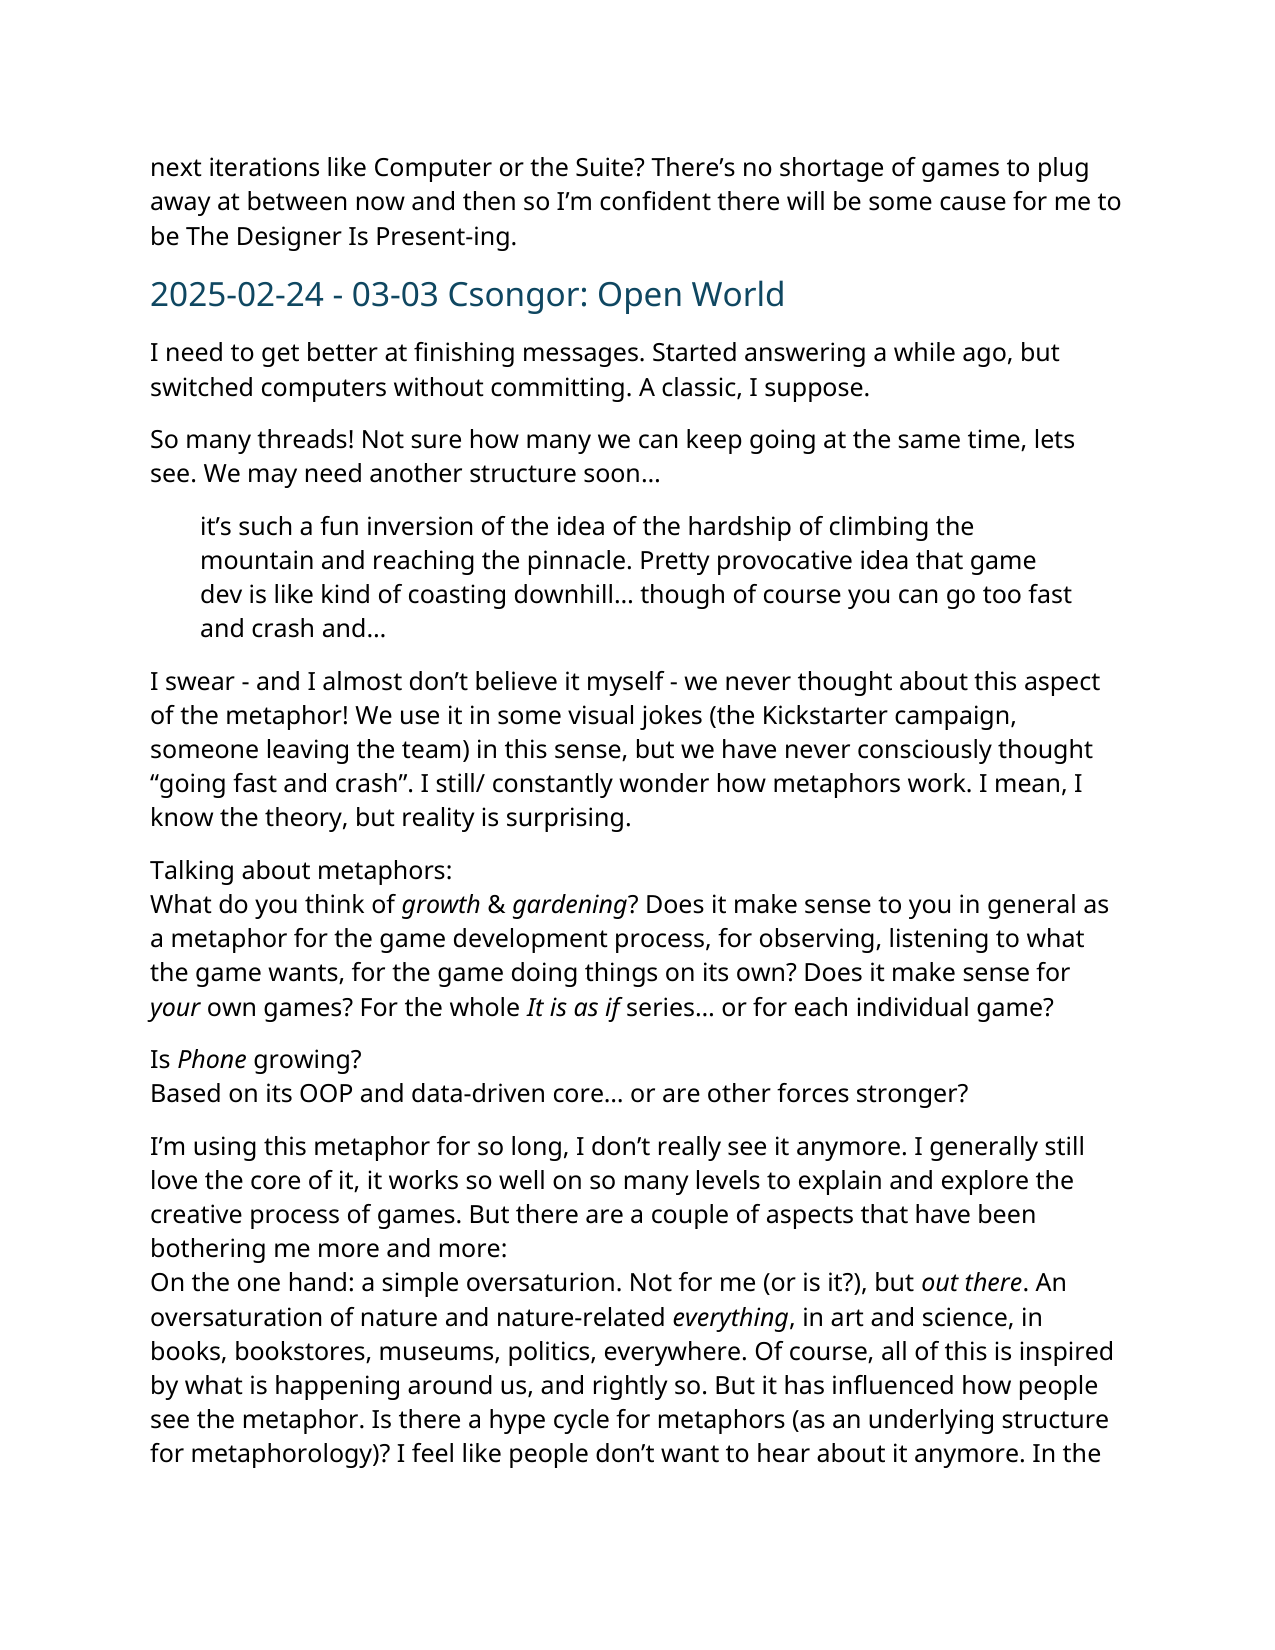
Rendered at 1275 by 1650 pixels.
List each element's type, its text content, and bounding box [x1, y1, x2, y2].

text Talking about metaphors: What do you think of growth & gardening? Does it make sense to you in general as a metaphor for the game development process, for observing, listening to what the game wants, for the game doing things on its own? Does it make sense for your own games? For the whole It is as if series… or for each individual game? [150, 853, 1125, 1023]
text I swear - and I almost don’t believe it myself - we never thought about this aspect of the metaphor! We use it in some visual jokes (the Kickstarter campaign, someone leaving the team) in this sense, but we have never consciously thought “going fast and crash”. I still/ constantly wonder how metaphors work. I mean, I know the theory, but reality is surprising. [150, 664, 1125, 834]
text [150, 1129, 1125, 1469]
text So many threads! Not sure how many we can keep going at the same time, lets see. We may need another structure soon… [150, 422, 1125, 490]
subtitle 2025-02-24 - 03-03 Csongor: Open World [150, 271, 1125, 316]
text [150, 150, 1125, 252]
text I need to get better at finishing messages. Started answering a while ago, but switched computers without committing. A classic, I suppose. [150, 335, 1125, 403]
text Is Phone growing? Based on its OOP and data-driven core… or are other forces stronger? [150, 1042, 1125, 1110]
text it’s such a fun inversion of the idea of the hardship of climbing the mountain and reaching the pinnacle. Pretty provocative idea that game dev is like kind of coasting downhill… though of course you can go too fast and crash and… [200, 509, 1075, 645]
